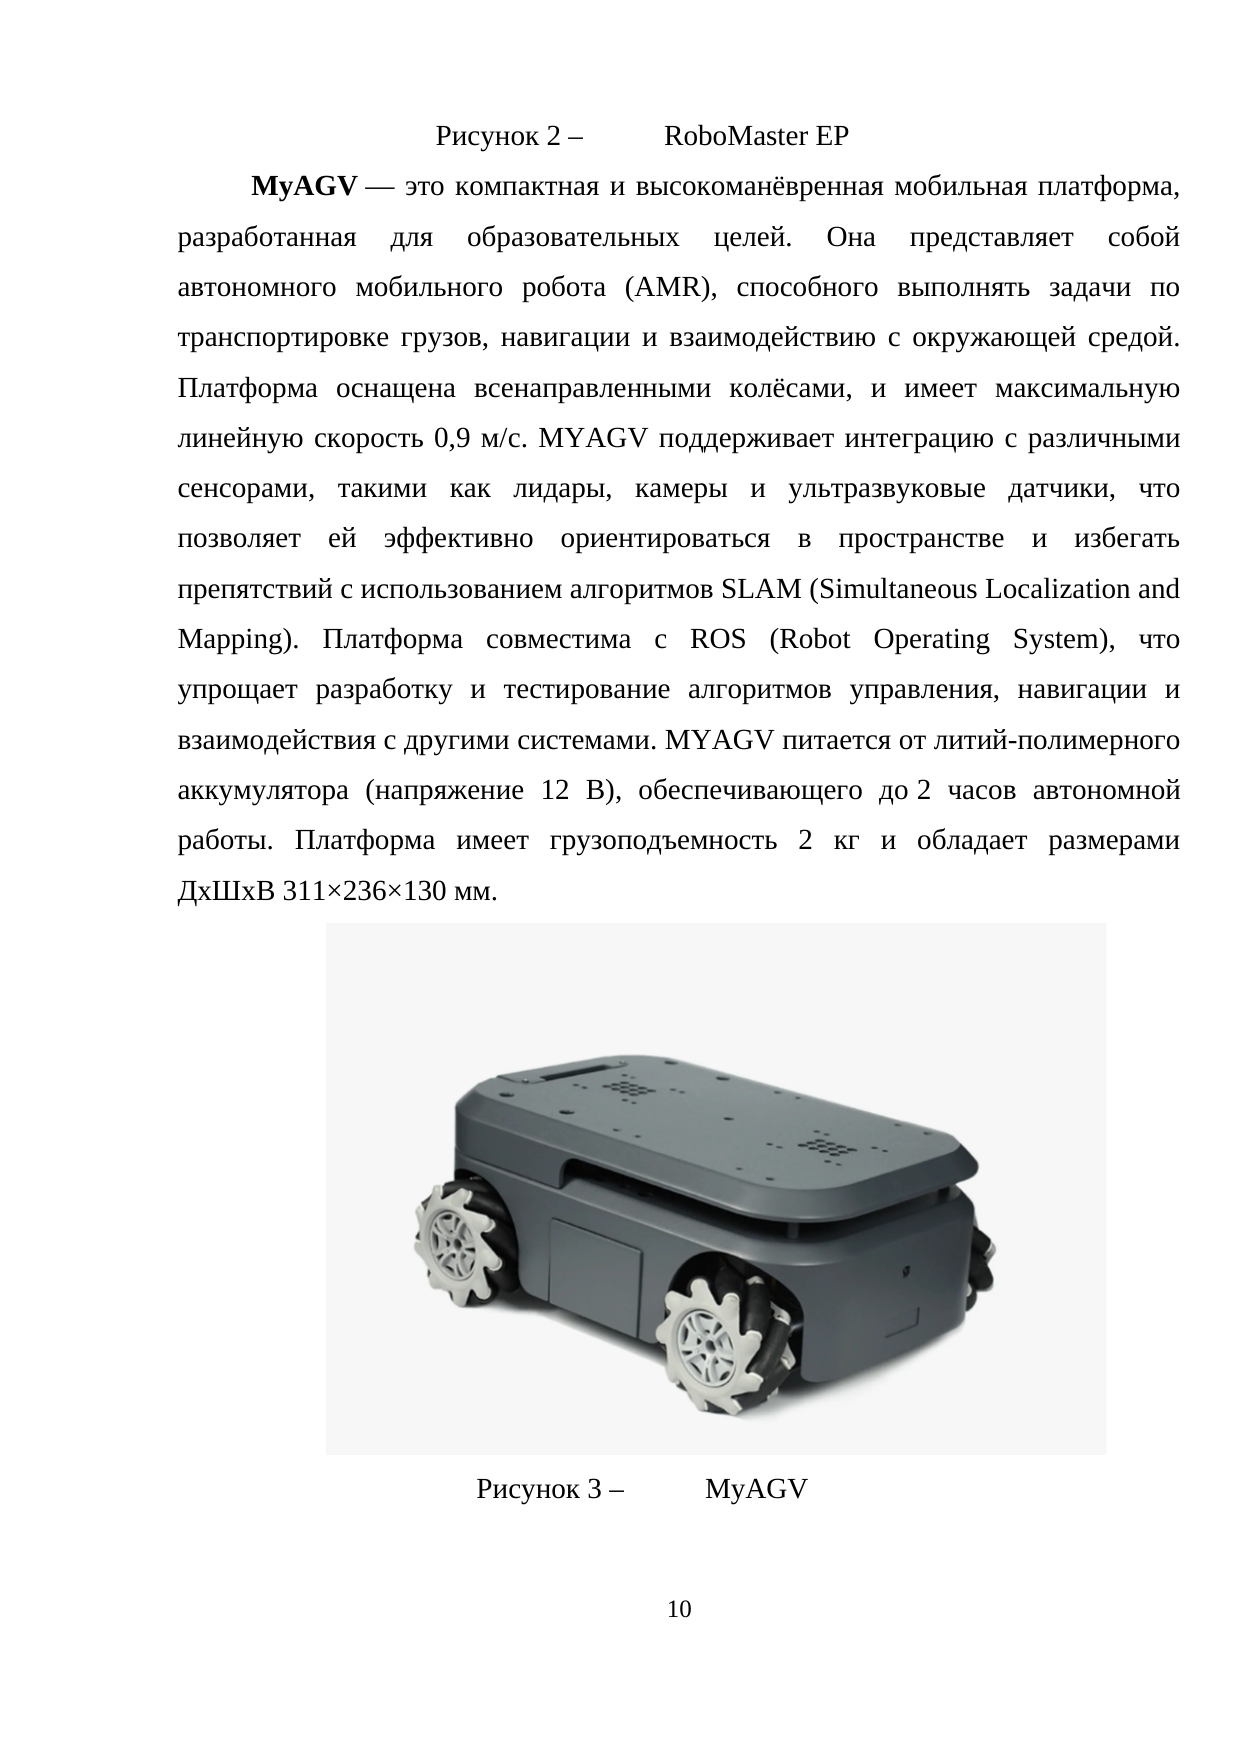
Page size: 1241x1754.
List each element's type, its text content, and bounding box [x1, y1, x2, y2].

text RoboMaster EP [177, 118, 1181, 152]
text MyAGV — это компактная и высокоманёвренная мобильная платформа, разработанная для образовательных целей. Она представляет собой автономного мобильного робота (AMR), способного выполнять задачи по транспортировке грузов, навигации и взаимодействию с окружающей средой. Платформа оснащена всенаправленными колёсами, и имеет максимальную линейную скорость 0,9 м/c. MYAGV поддерживает интеграцию с различными сенсорами, такими как лидары, камеры и ультразвуковые датчики, что позволяет ей эффективно ориентироваться в пространстве и избегать препятствий с использованием алгоритмов SLAM (Simultaneous Localization and Mapping). Платформа совместима с ROS (Robot Operating System), что упрощает разработку и тестирование алгоритмов управления, навигации и взаимодействия с другими системами. MYAGV питается от литий-полимерного аккумулятора (напряжение 12 В), обеспечивающего до 2 часов автономной работы. Платформа имеет грузоподъемность 2 кг и обладает размерами ДхШхВ 311×236×130 мм. [177, 168, 1181, 906]
picture [325, 923, 1107, 1455]
text MyAGV [177, 1471, 1181, 1505]
